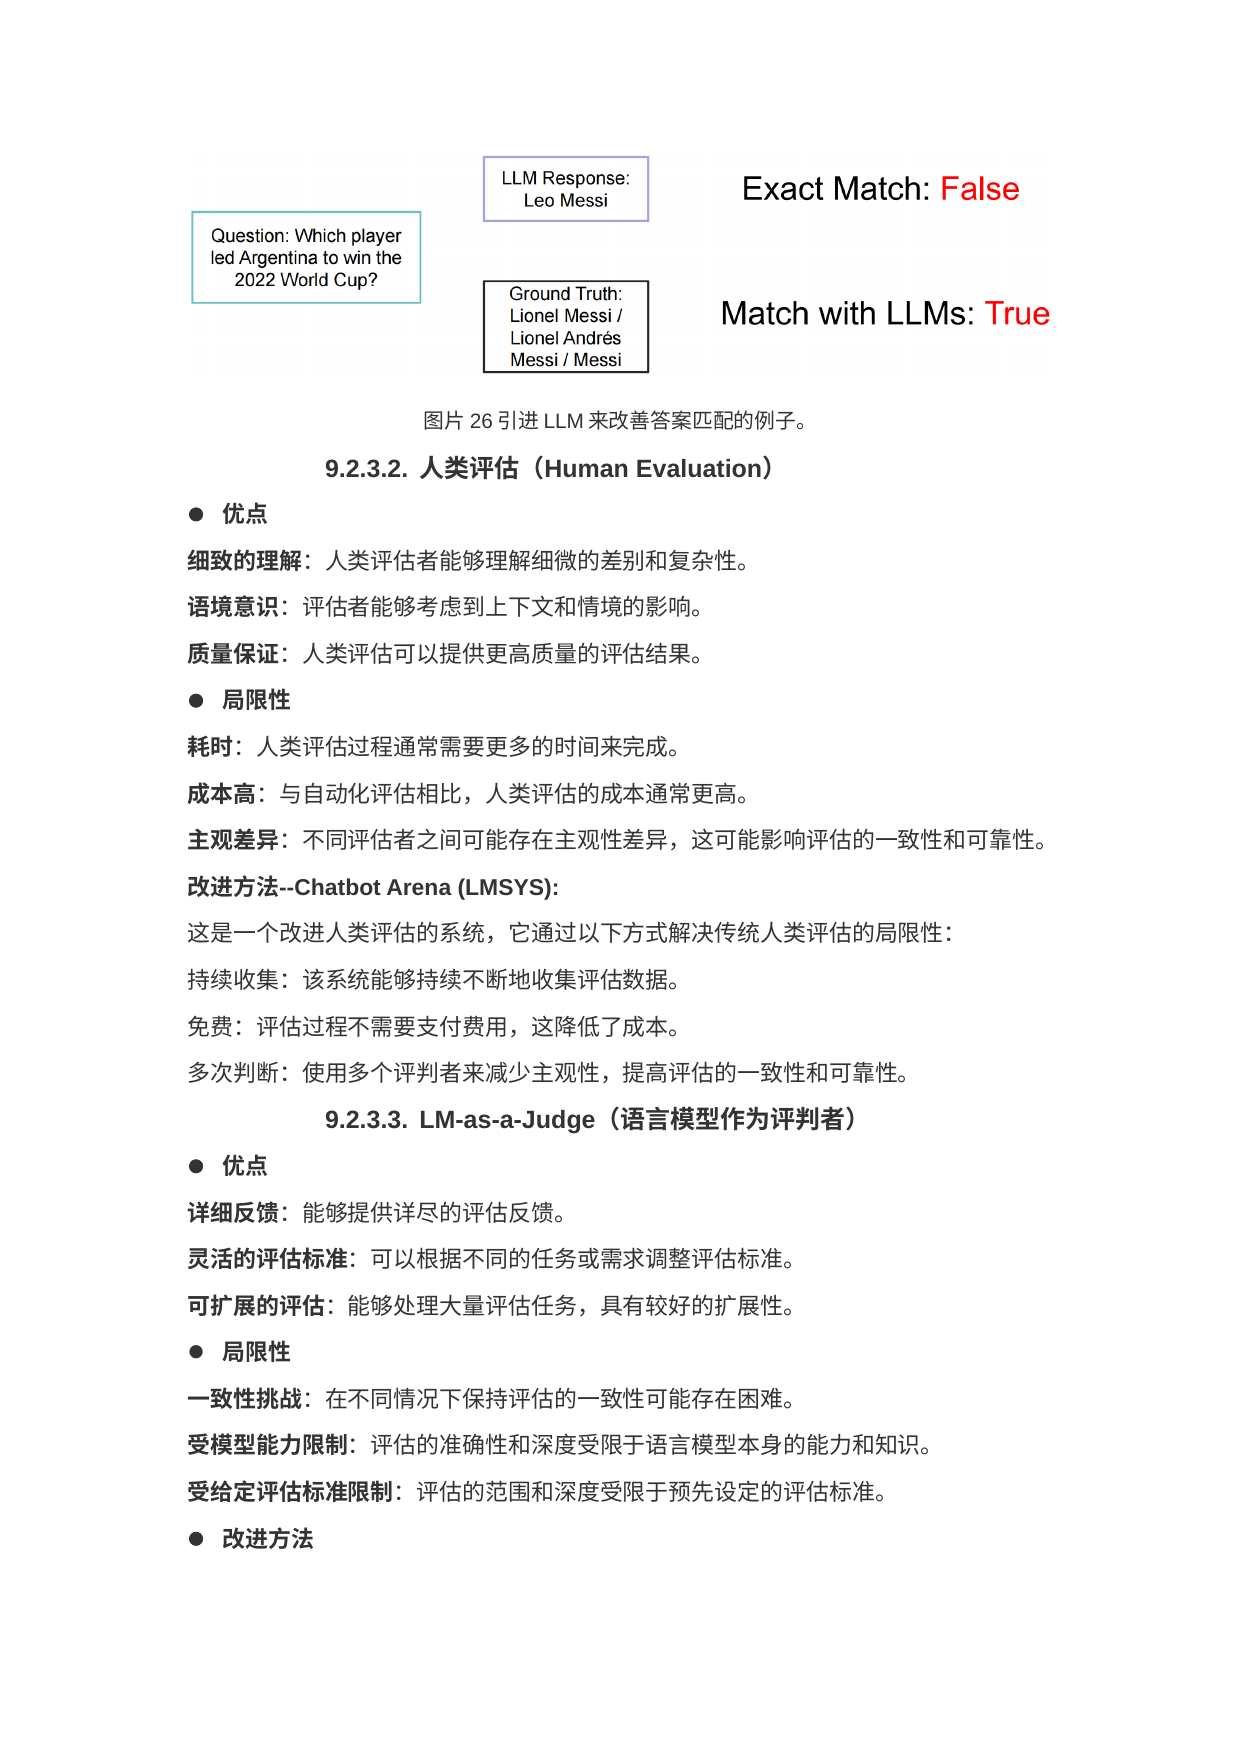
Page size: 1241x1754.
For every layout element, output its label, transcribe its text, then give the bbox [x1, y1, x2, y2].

text 可扩展的评估：能够处理大量评估任务，具有较好的扩展性。 [187, 1284, 1053, 1324]
text 改进方法--Chatbot Arena (LMSYS): [187, 865, 1053, 905]
text 成本高：与自动化评估相比，人类评估的成本通常更高。 [187, 772, 1053, 812]
list 优点 [187, 1144, 1053, 1185]
text 一致性挑战：在不同情况下保持评估的一致性可能存在困难。 [187, 1377, 1053, 1418]
list 局限性 [187, 1331, 1053, 1371]
list 改进方法 [187, 1517, 1053, 1557]
text 耗时：人类评估过程通常需要更多的时间来完成。 [187, 725, 1053, 766]
text 多次判断：使用多个评判者来减少主观性，提高评估的一致性和可靠性。 [187, 1051, 1053, 1092]
list 优点 [187, 493, 1053, 533]
text 持续收集：该系统能够持续不断地收集评估数据。 [187, 958, 1053, 998]
picture [187, 151, 1053, 378]
list 局限性 [187, 679, 1053, 719]
text 语境意识：评估者能够考虑到上下文和情境的影响。 [187, 586, 1053, 626]
text 主观差异：不同评估者之间可能存在主观性差异，这可能影响评估的一致性和可靠性。 [187, 818, 1053, 859]
text 受模型能力限制：评估的准确性和深度受限于语言模型本身的能力和知识。 [187, 1424, 1053, 1464]
text 质量保证：人类评估可以提供更高质量的评估结果。 [187, 632, 1053, 673]
subtitle 人类评估（Human Evaluation） [325, 446, 1053, 486]
text 详细反馈：能够提供详尽的评估反馈。 [187, 1191, 1053, 1231]
text 免费：评估过程不需要支付费用，这降低了成本。 [187, 1005, 1053, 1045]
text 灵活的评估标准：可以根据不同的任务或需求调整评估标准。 [187, 1238, 1053, 1278]
subtitle LM-as-a-Judge（语言模型作为评判者） [325, 1098, 1053, 1138]
text 受给定评估标准限制：评估的范围和深度受限于预先设定的评估标准。 [187, 1470, 1053, 1511]
text 细致的理解：人类评估者能够理解细微的差别和复杂性。 [187, 539, 1053, 579]
text 这是一个改进人类评估的系统，它通过以下方式解决传统人类评估的局限性： [187, 912, 1053, 952]
